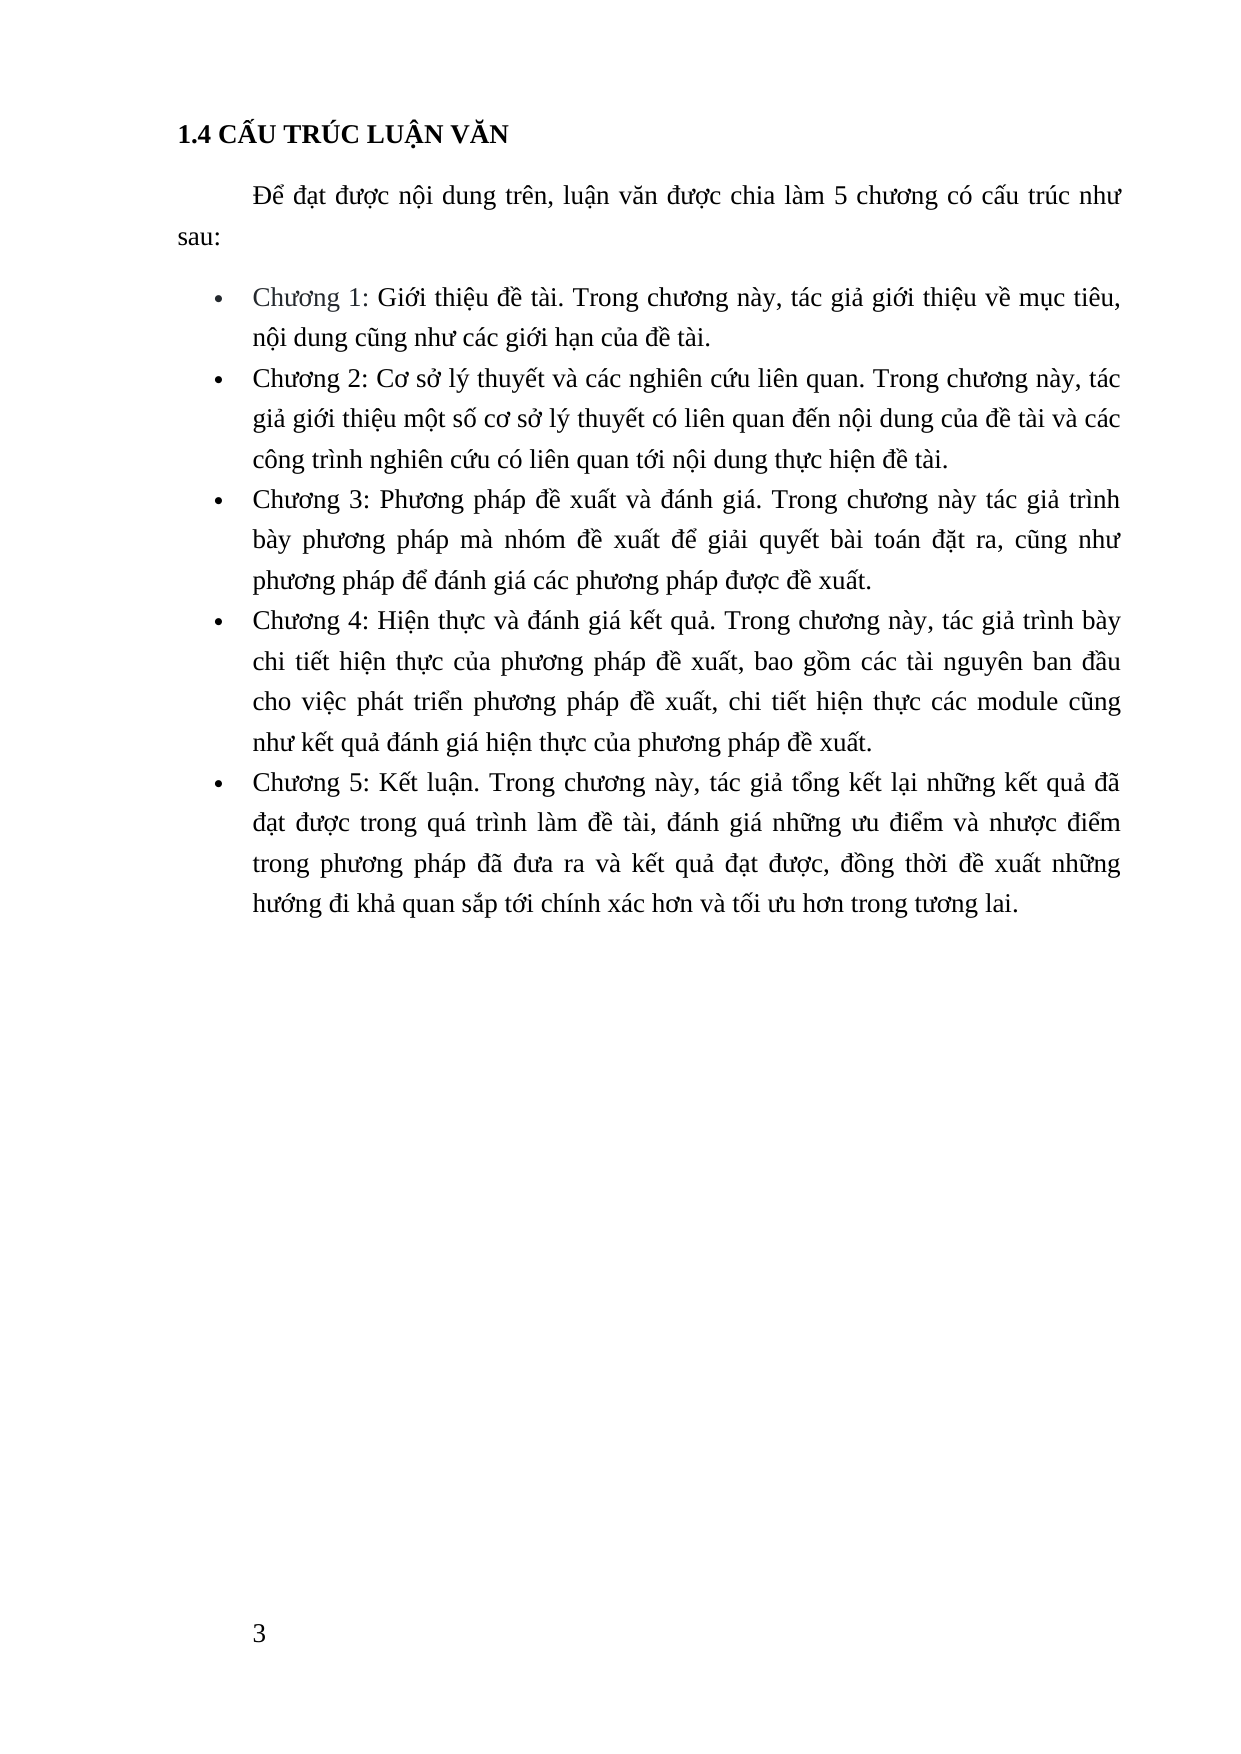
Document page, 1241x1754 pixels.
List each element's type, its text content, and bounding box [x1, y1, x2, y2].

list Chương 5: Kết luận. Trong chương này, tác giả tổng kết lại những kết quả đã đạt được trong quá trình làm đề tài, đánh giá những ưu điểm và nhược điểm trong phương pháp đã đưa ra và kết quả đạt được, đồng thời đề xuất những hướng đi khả quan sắp tới chính xác hơn và tối ưu hơn trong tương lai. [215, 766, 1122, 918]
text Để đạt được nội dung trên, luận văn được chia làm 5 chương có cấu trúc như sau: [177, 179, 1122, 251]
list Chương 4: Hiện thực và đánh giá kết quả. Trong chương này, tác giả trình bày chi tiết hiện thực của phương pháp đề xuất, bao gồm các tài nguyên ban đầu cho việc phát triển phương pháp đề xuất, chi tiết hiện thực các module cũng như kết quả đánh giá hiện thực của phương pháp đề xuất. [215, 604, 1122, 757]
list Chương 2: Cơ sở lý thuyết và các nghiên cứu liên quan. Trong chương này, tác giả giới thiệu một số cơ sở lý thuyết có liên quan đến nội dung của đề tài và các công trình nghiên cứu có liên quan tới nội dung thực hiện đề tài. [215, 362, 1122, 474]
subtitle 1.4 CẤU TRÚC LUẬN VĂN [177, 118, 1122, 149]
list Chương 1: Giới thiệu đề tài. Trong chương này, tác giả giới thiệu về mục tiêu, nội dung cũng như các giới hạn của đề tài. [215, 281, 1122, 353]
list Chương 3: Phương pháp đề xuất và đánh giá. Trong chương này tác giả trình bày phương pháp mà nhóm đề xuất để giải quyết bài toán đặt ra, cũng như phương pháp để đánh giá các phương pháp được đề xuất. [215, 483, 1122, 595]
